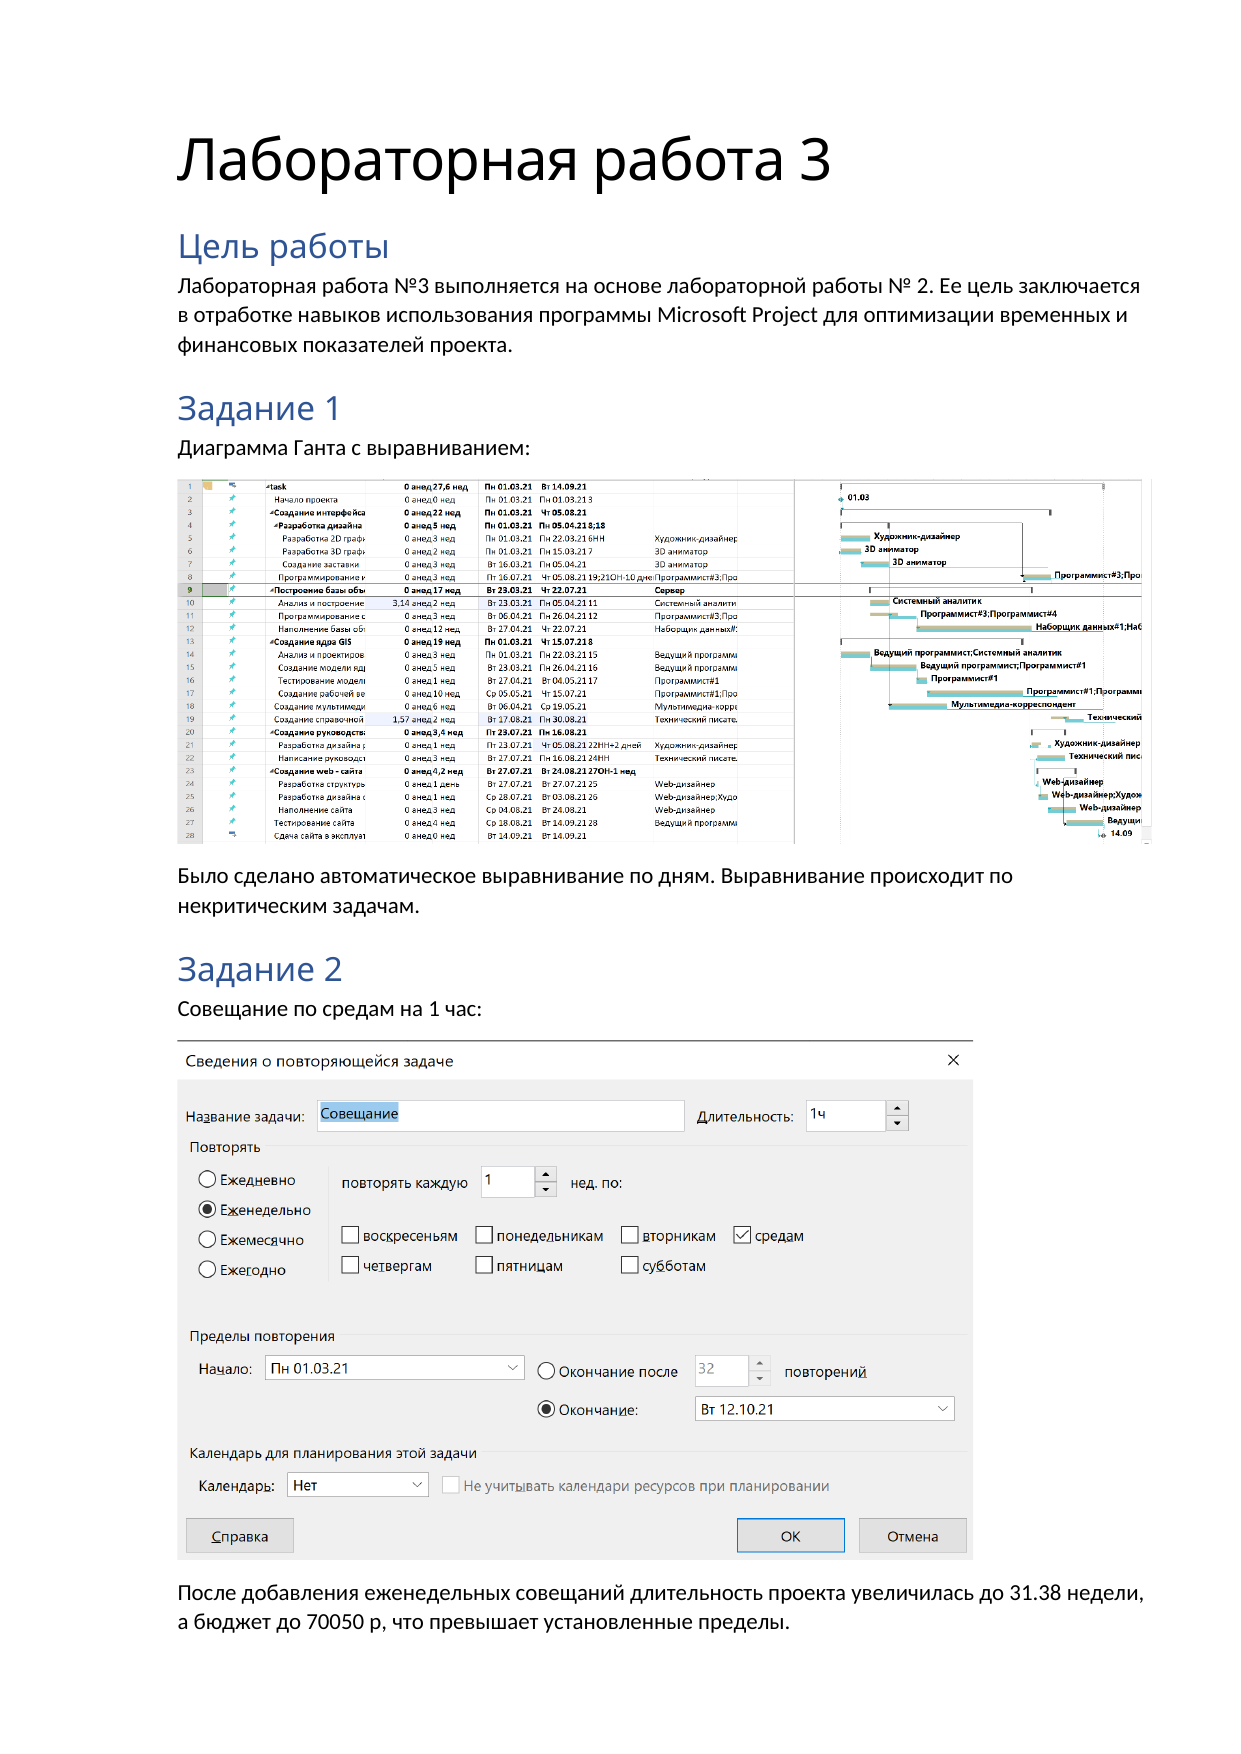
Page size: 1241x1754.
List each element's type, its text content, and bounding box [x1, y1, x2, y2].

subtitle Цель работы [177, 223, 1152, 268]
text Лабораторная работа №3 выполняется на основе лабораторной работы № 2. Ее цель заключается в отработке навыков использования программы Microsoft Project для оптимизации временных и финансовых показателей проекта. [177, 271, 1152, 358]
text Диаграмма Ганта с выравниванием: [177, 433, 1152, 461]
subtitle Задание 1 [177, 385, 1152, 430]
title Лабораторная работа 3 [177, 118, 1152, 198]
text После добавления еженедельных совещаний длительность проекта увеличилась до 31.38 недели, а бюджет до 70050 р, что превышает установленные пределы. [177, 1578, 1152, 1636]
text Совещание по средам на 1 час: [177, 994, 1152, 1022]
subtitle Задание 2 [177, 946, 1152, 991]
picture [177, 1040, 974, 1560]
text Было сделано автоматическое выравнивание по дням. Выравнивание происходит по некритическим задачам. [177, 862, 1152, 919]
picture [177, 479, 1152, 844]
